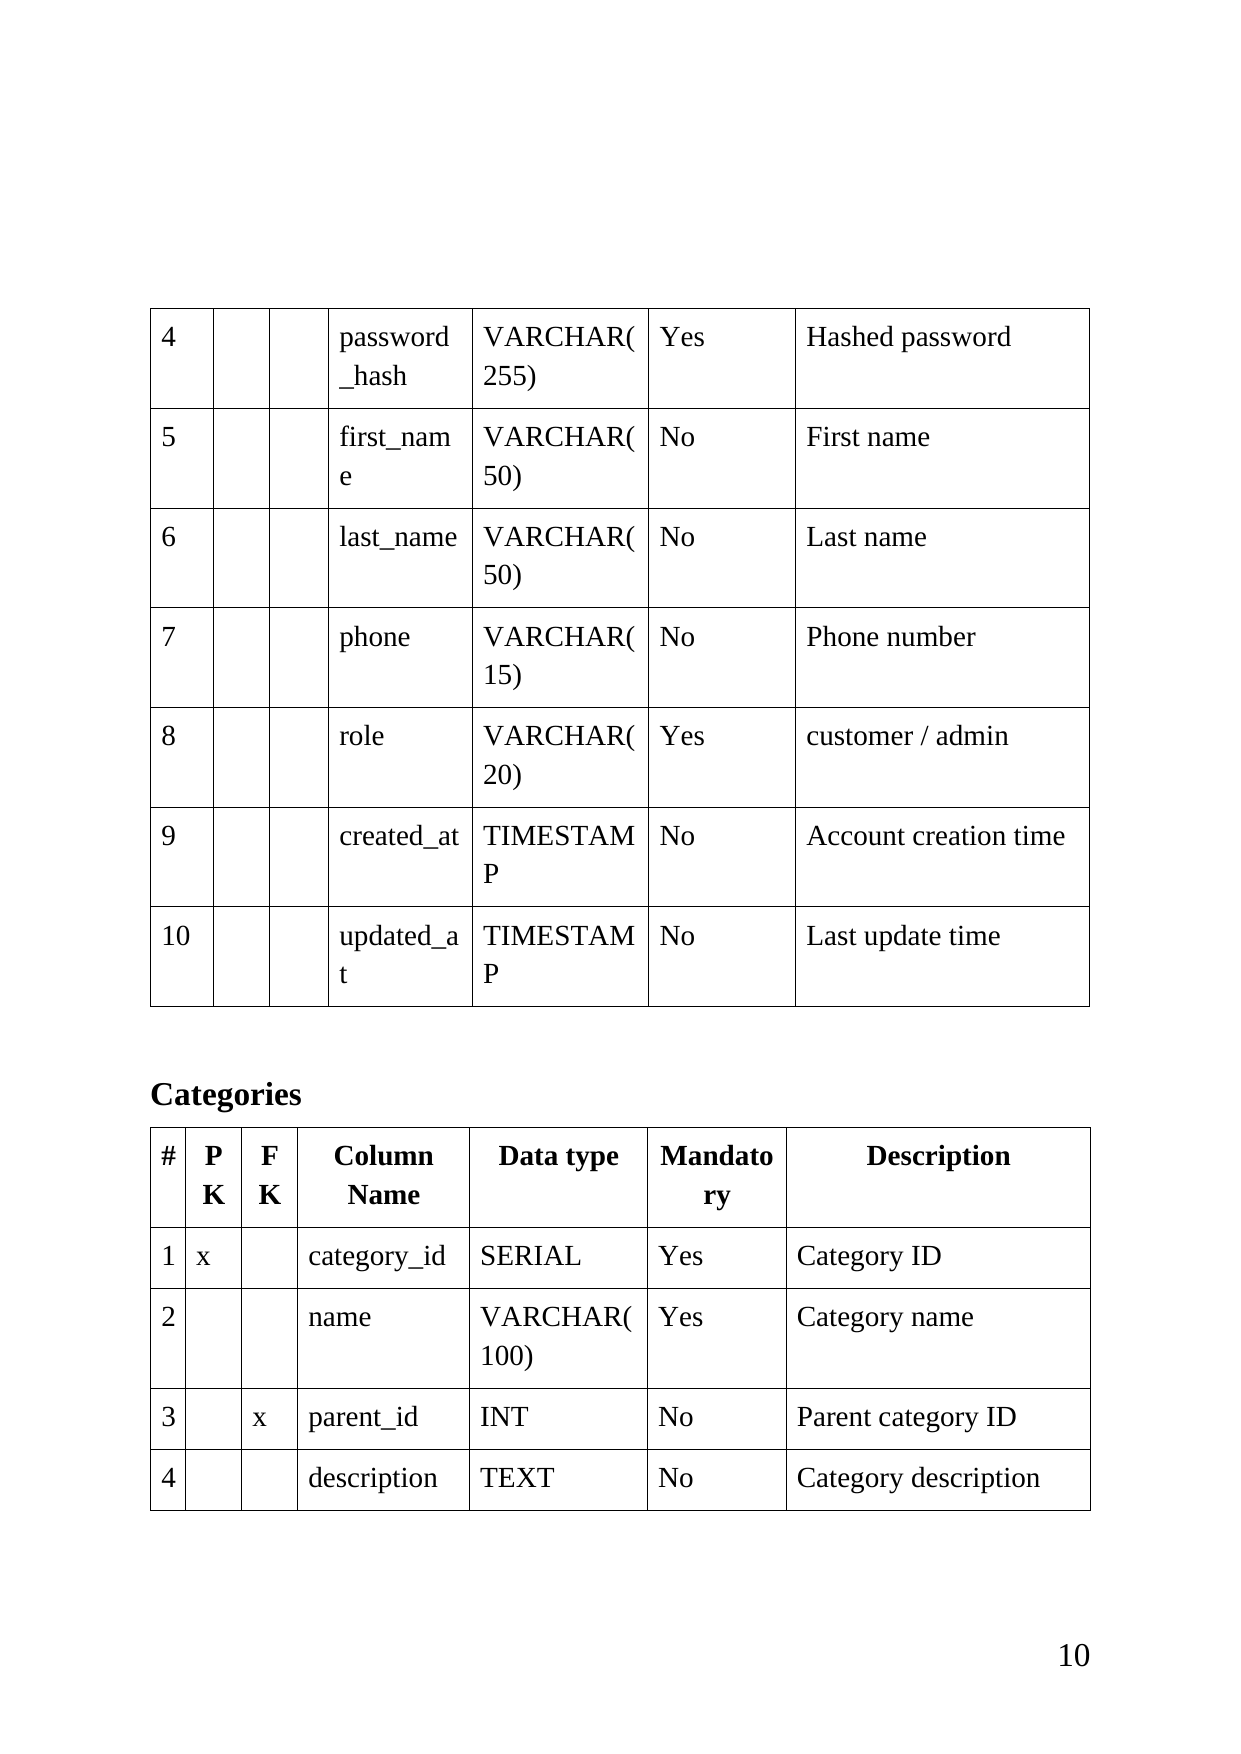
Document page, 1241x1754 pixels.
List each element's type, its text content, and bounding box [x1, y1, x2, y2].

table_cell [270, 708, 328, 807]
table_cell SERIAL [470, 1228, 647, 1288]
table_cell VARCHAR(100) [470, 1289, 647, 1388]
table_cell Category description [787, 1450, 1090, 1510]
table_cell [214, 509, 269, 607]
table_cell VARCHAR(50) [473, 509, 648, 607]
table_cell Last name [796, 509, 1089, 607]
table_cell VARCHAR(255) [473, 309, 648, 408]
table_cell updated_at [329, 907, 472, 1006]
table_cell [214, 907, 269, 1006]
table_cell VARCHAR(20) [473, 708, 648, 807]
table_cell [270, 608, 328, 707]
table_cell No [649, 509, 795, 607]
table_header # [151, 1128, 185, 1227]
table_cell [186, 1389, 241, 1449]
table_cell created_at [329, 808, 472, 906]
table_cell 6 [151, 509, 213, 607]
table_cell customer / admin [796, 708, 1089, 807]
table_header FK [242, 1128, 297, 1227]
table_cell TEXT [470, 1450, 647, 1510]
table_cell [214, 608, 269, 707]
table_cell TIMESTAMP [473, 907, 648, 1006]
table_header Description [787, 1128, 1090, 1227]
table_header Column Name [298, 1128, 469, 1227]
table_header Data type [470, 1128, 647, 1227]
table_cell name [298, 1289, 469, 1388]
table_cell x [186, 1228, 241, 1288]
table_cell first_name [329, 409, 472, 507]
table_cell [242, 1289, 297, 1388]
table_cell No [648, 1389, 786, 1449]
table_cell 8 [151, 708, 213, 807]
table_cell VARCHAR(15) [473, 608, 648, 707]
table_cell [242, 1228, 297, 1288]
table_cell 9 [151, 808, 213, 906]
table_cell Yes [649, 708, 795, 807]
table_cell [186, 1289, 241, 1388]
table_cell [242, 1450, 297, 1510]
table_cell No [648, 1450, 786, 1510]
table_cell [214, 708, 269, 807]
table_cell parent_id [298, 1389, 469, 1449]
table_cell 5 [151, 409, 213, 507]
table_cell [270, 907, 328, 1006]
table_cell password_hash [329, 309, 472, 408]
table_cell First name [796, 409, 1089, 507]
table_cell Last update time [796, 907, 1089, 1006]
table_cell [214, 808, 269, 906]
table_cell category_id [298, 1228, 469, 1288]
table_cell last_name [329, 509, 472, 607]
table_cell [186, 1450, 241, 1510]
table_cell No [649, 808, 795, 906]
table_cell Yes [648, 1289, 786, 1388]
table_cell 3 [151, 1389, 185, 1449]
table_cell [270, 409, 328, 507]
table_cell 4 [151, 309, 213, 408]
table_cell [270, 509, 328, 607]
table_cell role [329, 708, 472, 807]
table_cell 2 [151, 1289, 185, 1388]
table_cell No [649, 608, 795, 707]
table_cell phone [329, 608, 472, 707]
table_cell Category name [787, 1289, 1090, 1388]
table_cell INT [470, 1389, 647, 1449]
table_cell Hashed password [796, 309, 1089, 408]
table_cell Category ID [787, 1228, 1090, 1288]
table_cell [214, 309, 269, 408]
table_cell TIMESTAMP [473, 808, 648, 906]
table_cell Phone number [796, 608, 1089, 707]
table_cell Account creation time [796, 808, 1089, 906]
table_cell description [298, 1450, 469, 1510]
table_cell [270, 808, 328, 906]
table_cell 7 [151, 608, 213, 707]
table_cell Yes [649, 309, 795, 408]
table_cell [214, 409, 269, 507]
table_header Mandatory [648, 1128, 786, 1227]
table_cell [270, 309, 328, 408]
table_cell Yes [648, 1228, 786, 1288]
table_cell No [649, 907, 795, 1006]
table_cell VARCHAR(50) [473, 409, 648, 507]
table_cell 4 [151, 1450, 185, 1510]
table_header PK [186, 1128, 241, 1227]
table_cell Parent category ID [787, 1389, 1090, 1449]
table_cell x [242, 1389, 297, 1449]
text Categories [150, 1075, 1090, 1113]
table_cell 10 [151, 907, 213, 1006]
table_cell No [649, 409, 795, 507]
table_cell 1 [151, 1228, 185, 1288]
